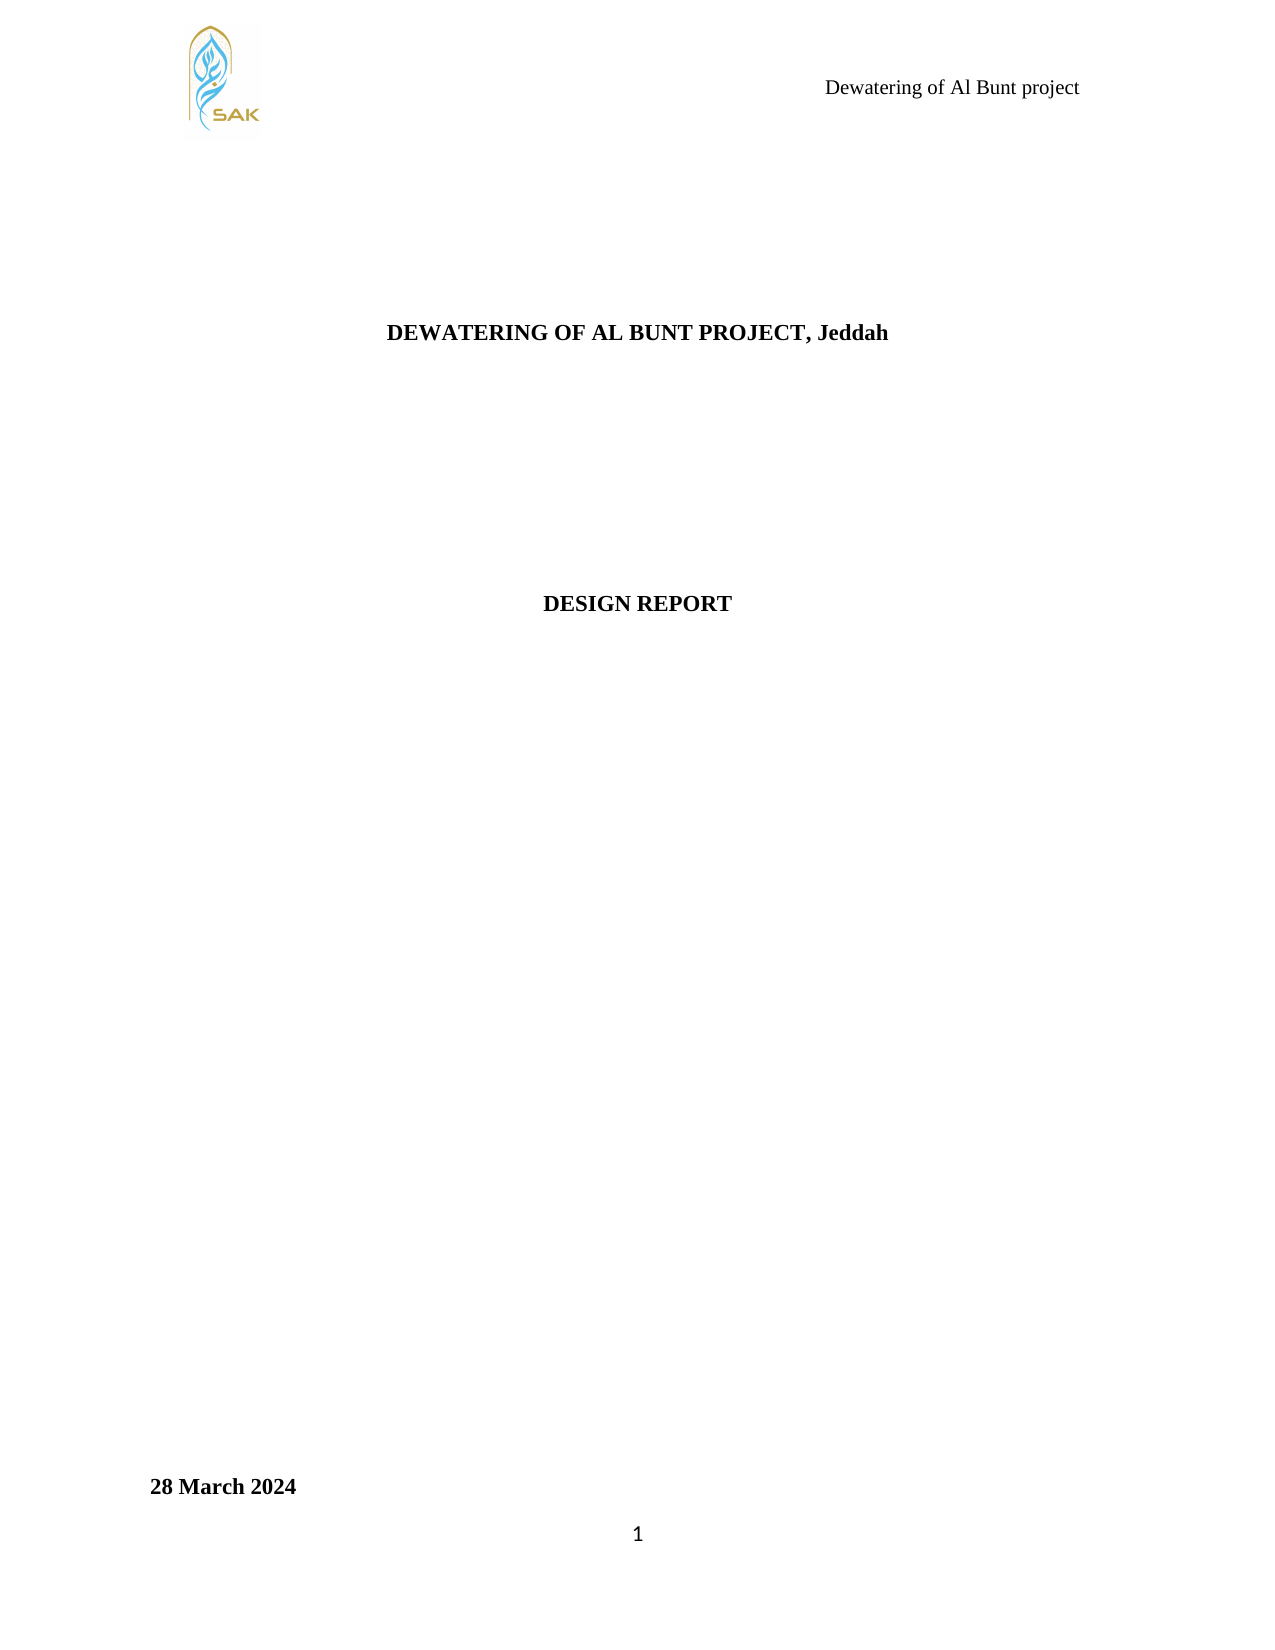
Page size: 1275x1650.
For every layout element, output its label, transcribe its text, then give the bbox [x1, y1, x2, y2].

text DESIGN REPORT [150, 590, 1125, 616]
text DEWATERING OF AL BUNT PROJECT, Jeddah [150, 319, 1125, 346]
text 28 March 2024 [150, 1473, 1125, 1499]
